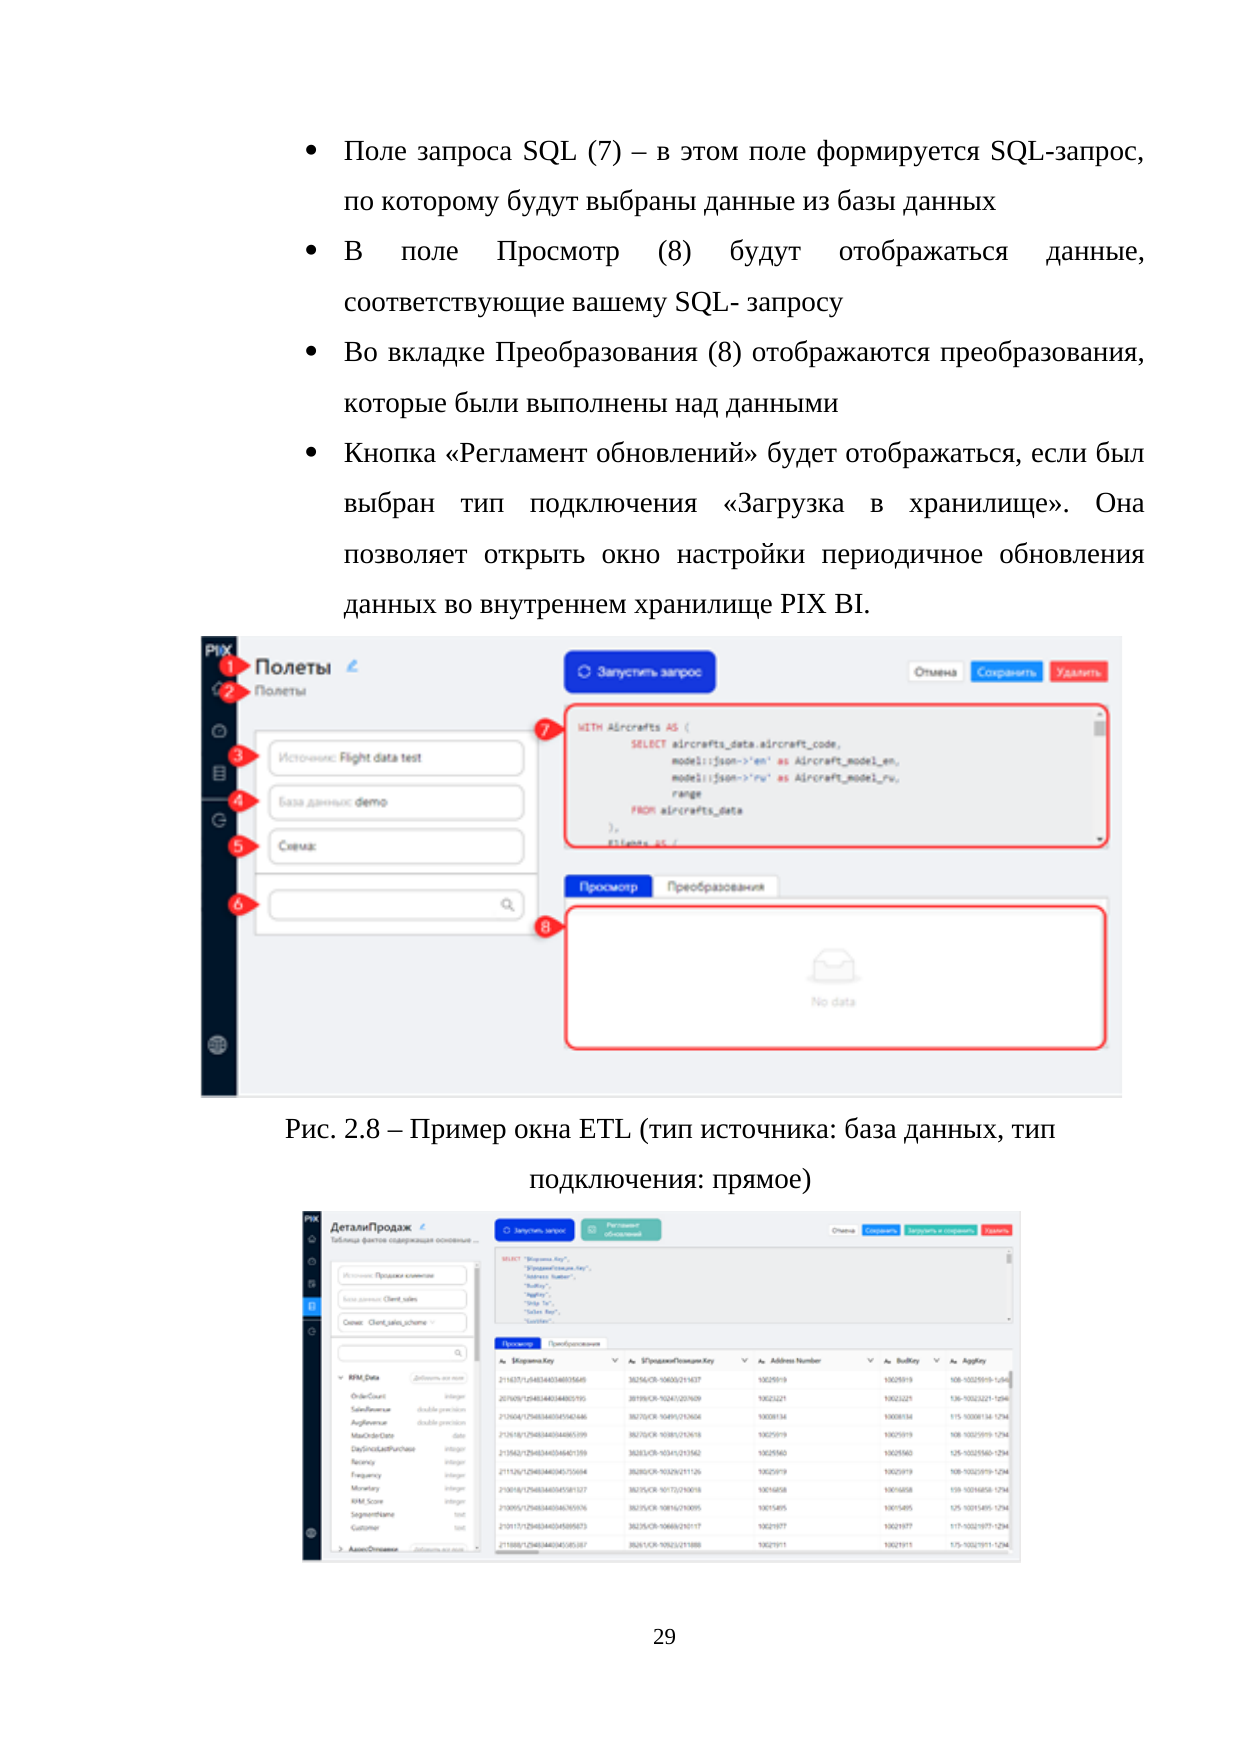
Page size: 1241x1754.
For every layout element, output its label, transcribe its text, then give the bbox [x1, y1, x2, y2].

picture [200, 636, 1123, 1098]
list В поле Просмотр (8) будут отображаться данные, соответствующие вашему SQL- запросу [306, 233, 1146, 317]
list Поле запроса SQL (7) – в этом поле формируется SQL-запрос, по которому будут выбраны данные из базы данных [306, 133, 1146, 217]
text Рис. 2.8 – Пример окна ETL (тип источника: база данных, тип подключения: прямое) [195, 1111, 1146, 1195]
picture [302, 1211, 1021, 1563]
list Кнопка «Регламент обновлений» будет отображаться, если был выбран тип подключения «Загрузка в хранилище». Она позволяет открыть окно настройки периодичное обновления данных во внутреннем хранилище PIX BI. [306, 435, 1146, 619]
list Во вкладке Преобразования (8) отображаются преобразования, которые были выполнены над данными [306, 334, 1146, 418]
